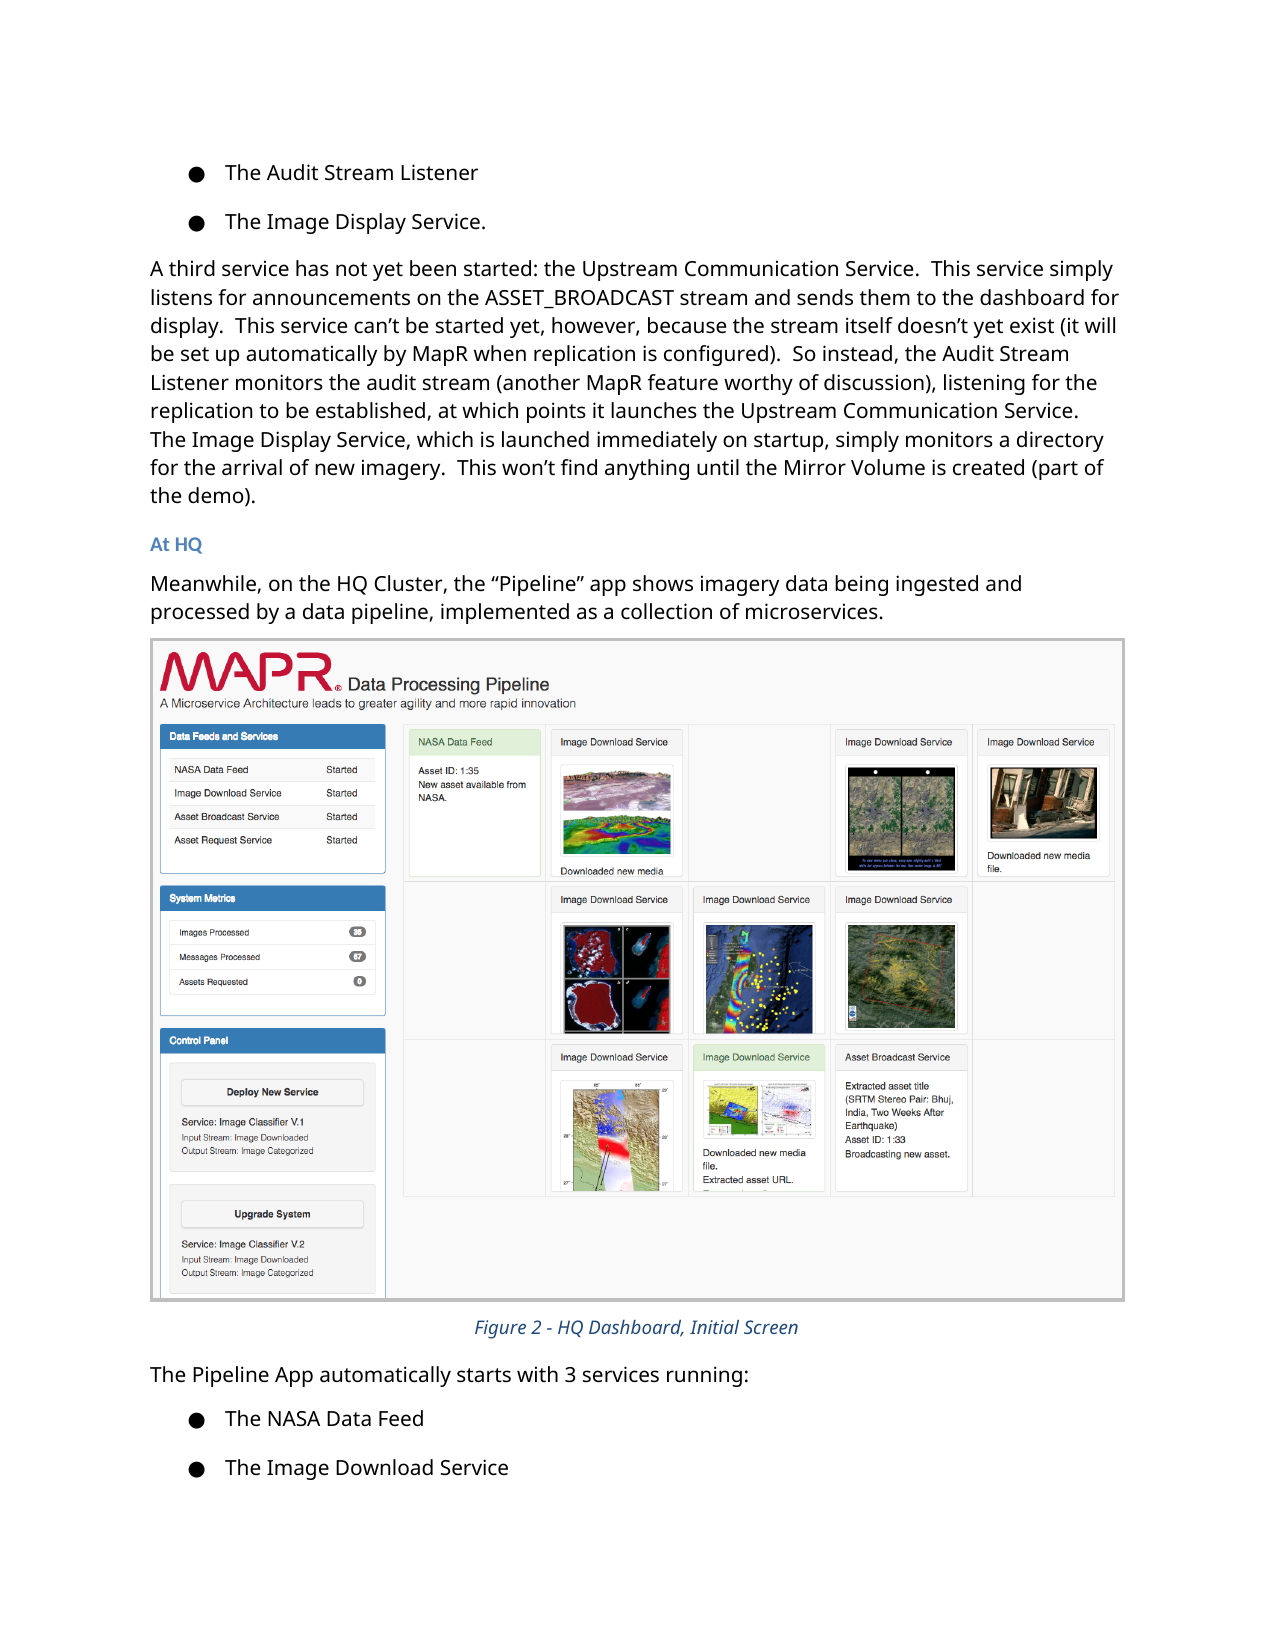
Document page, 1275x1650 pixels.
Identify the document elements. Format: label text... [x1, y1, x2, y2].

list The Image Download Service [187, 1444, 1125, 1487]
text Figure 2 - HQ Dashboard, Initial Screen [150, 1314, 1125, 1339]
text The Pipeline App automatically starts with 3 services running: [150, 1360, 1125, 1389]
subtitle At HQ [150, 531, 1125, 556]
list The Image Display Service. [187, 199, 1125, 242]
list The Audit Stream Listener [187, 150, 1125, 193]
list The NASA Data Feed [187, 1395, 1125, 1438]
text Meanwhile, on the HQ Cluster, the “Pipeline” app shows imagery data being ingested and processed by a data pipeline, implemented as a collection of microservices. [150, 569, 1125, 626]
text A third service has not yet been started: the Upstream Communication Service. This service simply listens for announcements on the ASSET_BROADCAST stream and sends them to the dashboard for display. This service can’t be started yet, however, because the stream itself doesn’t yet exist (it will be set up automatically by MapR when replication is configured). So instead, the Audit Stream Listener monitors the audit stream (another MapR feature worthy of discussion), listening for the replication to be established, at which points it launches the Upstream Communication Service. The Image Display Service, which is launched immediately on startup, simply monitors a directory for the arrival of new imagery. This won’t find anything until the Mirror Volume is created (part of the demo). [150, 254, 1125, 510]
picture [153, 641, 1122, 1298]
